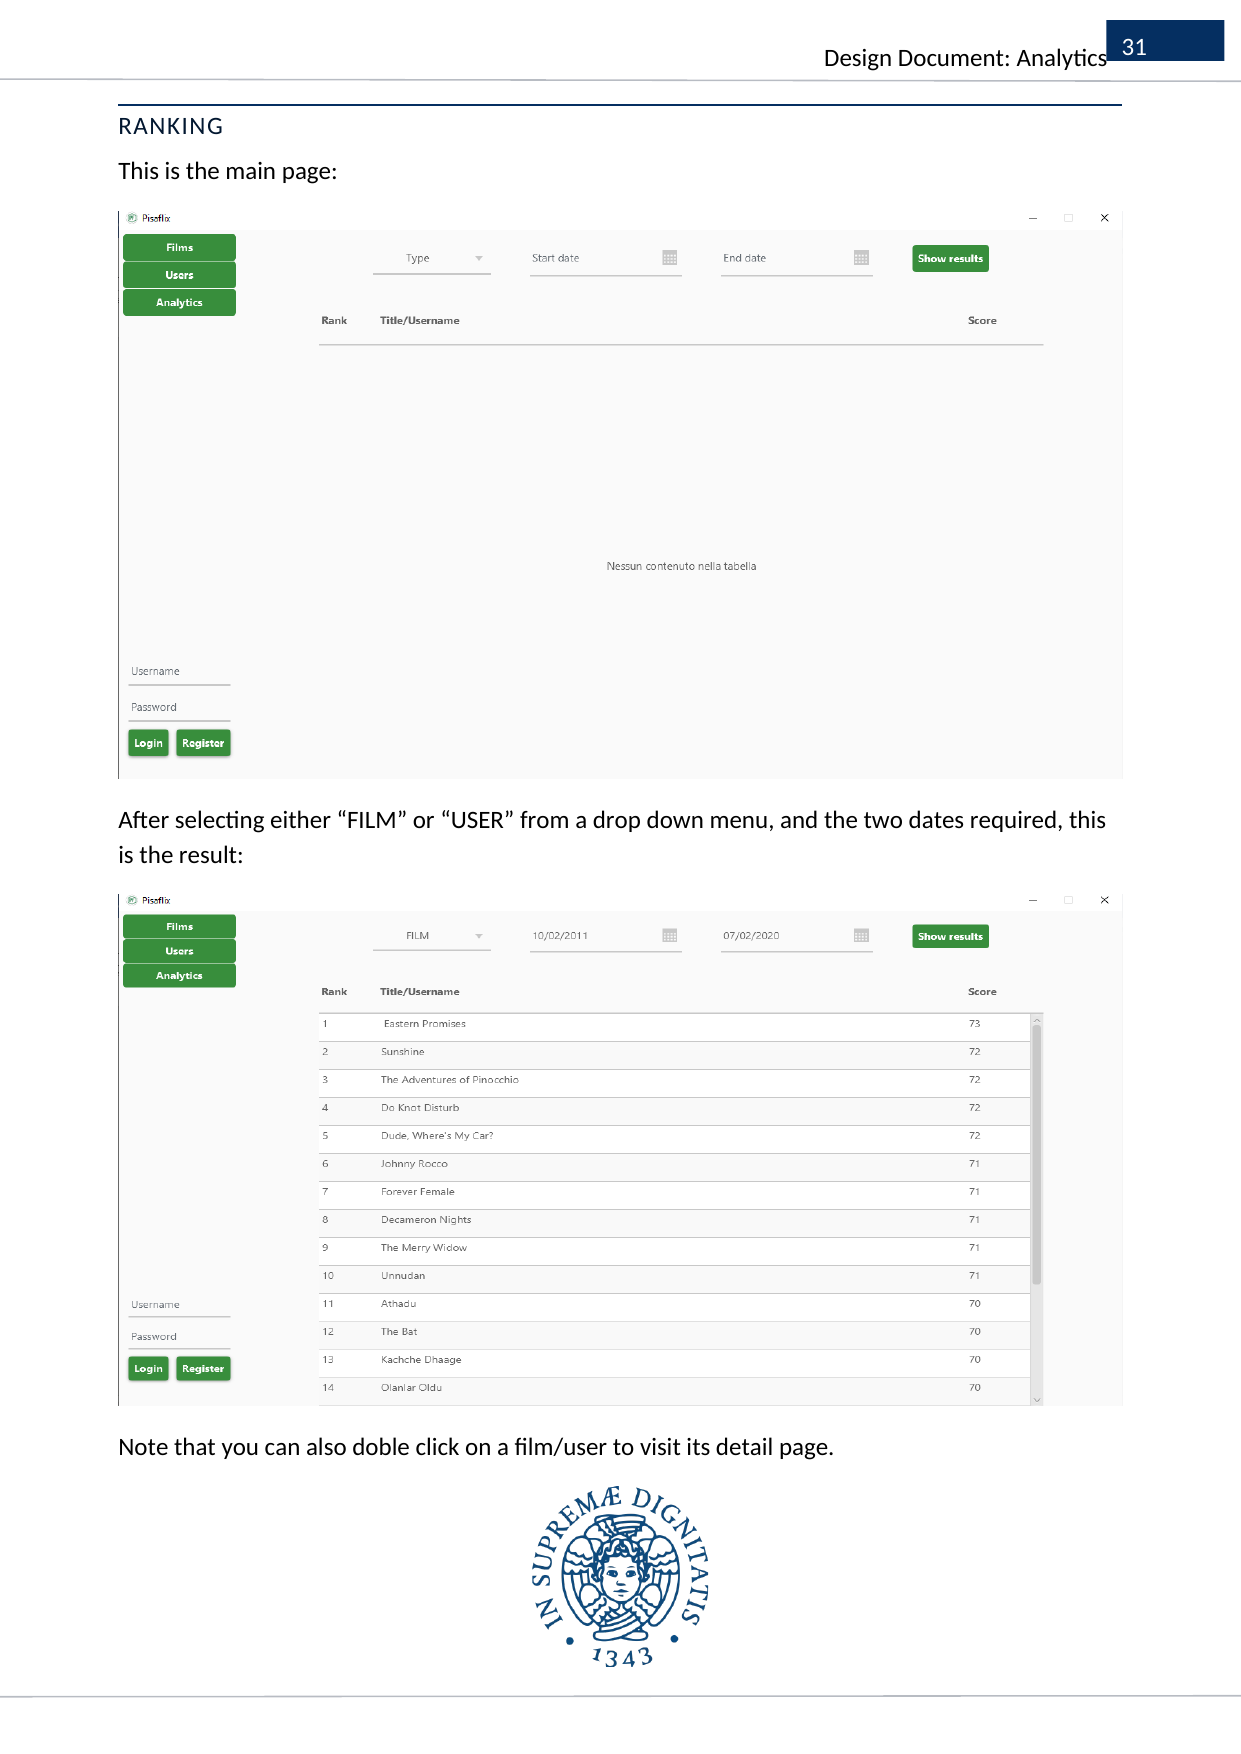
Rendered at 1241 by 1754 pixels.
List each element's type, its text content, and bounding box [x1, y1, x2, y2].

text Note that you can also doble click on a film/user to visit its detail page. [118, 1431, 1122, 1461]
text This is the main page: [118, 155, 1122, 186]
picture [118, 894, 1123, 1406]
picture [118, 211, 1123, 779]
text After selecting either “FILM” or “USER” from a drop down menu, and the two dates required, this is the result: [118, 804, 1122, 869]
subtitle Ranking [118, 106, 1122, 141]
picture [532, 1486, 709, 1667]
